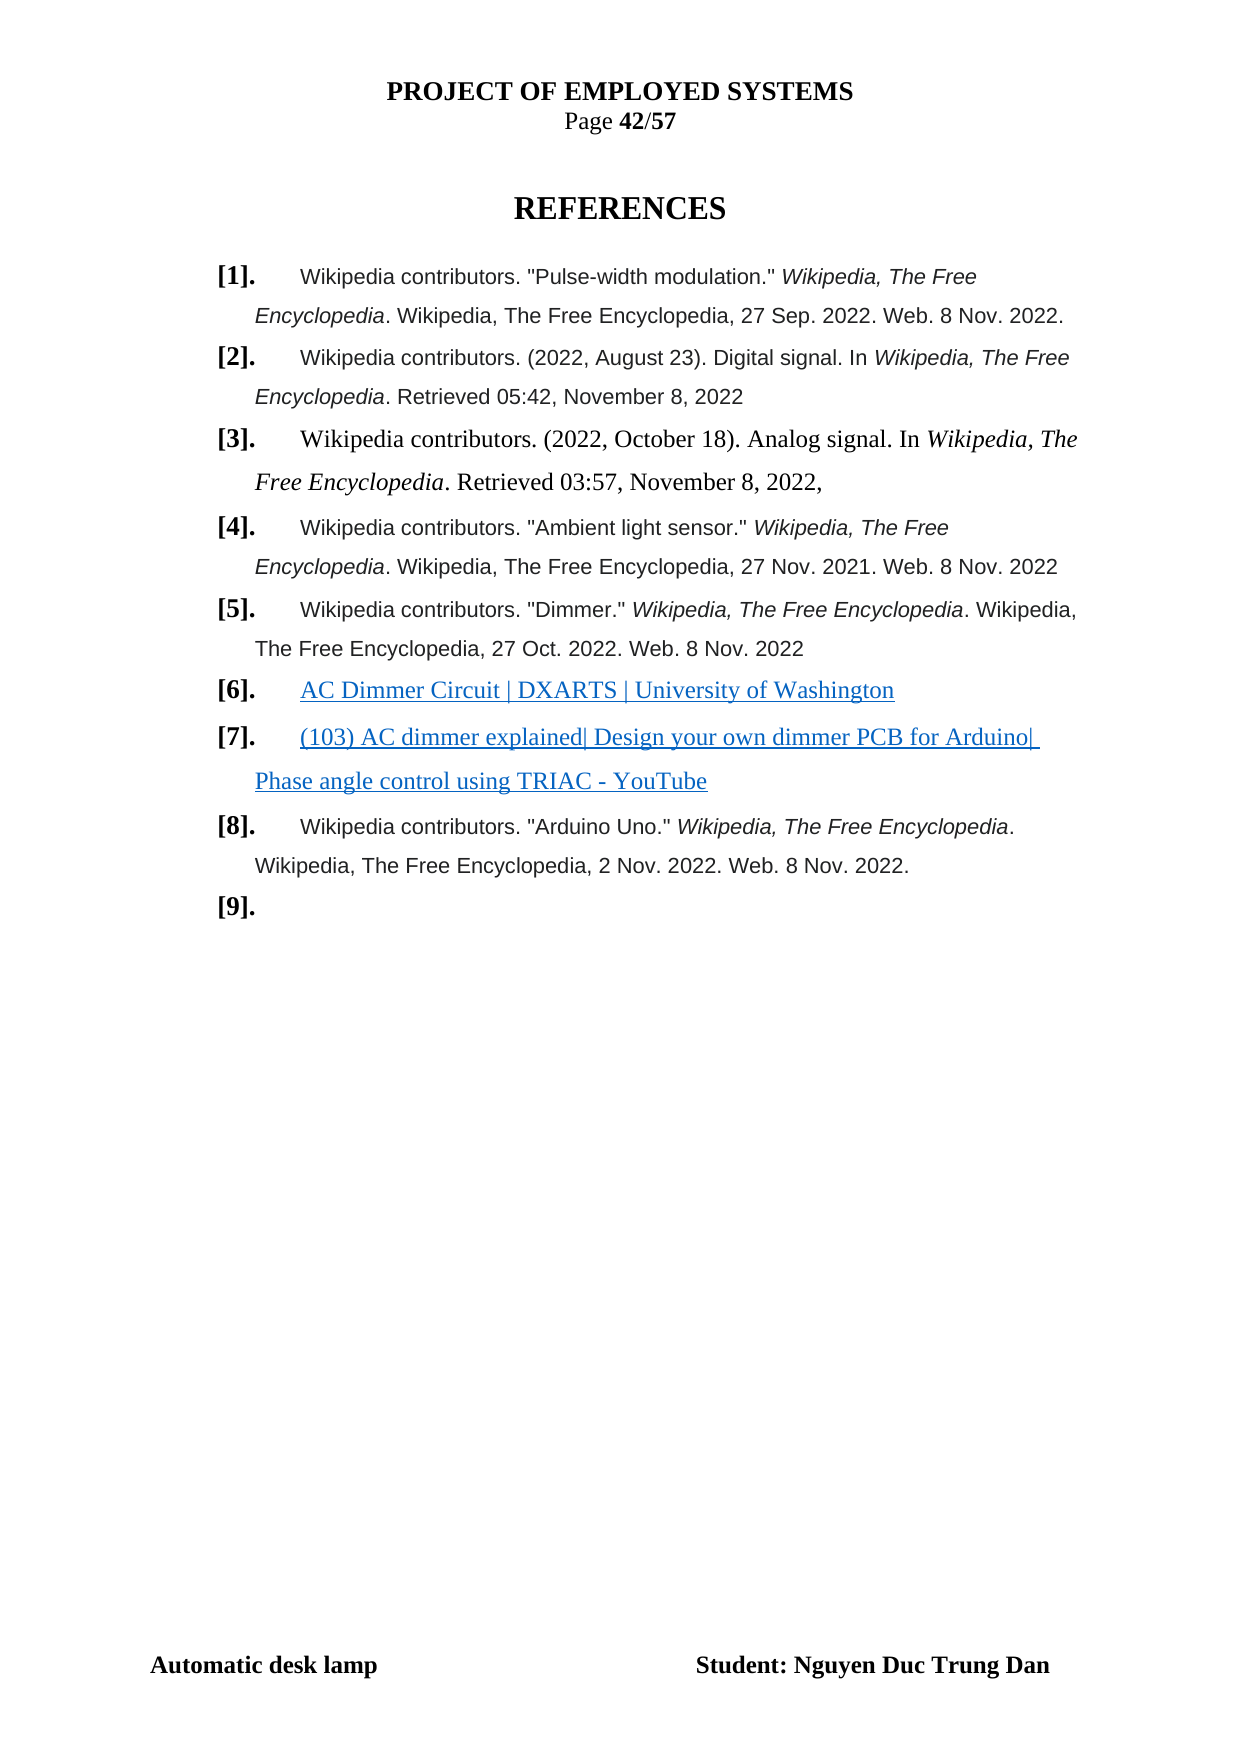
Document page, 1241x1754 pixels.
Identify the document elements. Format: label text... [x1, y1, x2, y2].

list Wikipedia contributors. "Dimmer." Wikipedia, The Free Encyclopedia. Wikipedia, The Free Encyclopedia, 27 Oct. 2022. Web. 8 Nov. 2022 [217, 592, 1090, 661]
list Wikipedia contributors. "Arduino Uno." Wikipedia, The Free Encyclopedia. Wikipedia, The Free Encyclopedia, 2 Nov. 2022. Web. 8 Nov. 2022. [217, 809, 1090, 878]
list Wikipedia contributors. (2022, October 18). Analog signal. In Wikipedia, The Free Encyclopedia. Retrieved 03:57, November 8, 2022, [217, 422, 1090, 496]
list Wikipedia contributors. "Pulse-width modulation." Wikipedia, The Free Encyclopedia. Wikipedia, The Free Encyclopedia, 27 Sep. 2022. Web. 8 Nov. 2022. [217, 259, 1090, 328]
list AC Dimmer Circuit | DXARTS | University of Washington [217, 674, 1090, 705]
list Wikipedia contributors. "Ambient light sensor." Wikipedia, The Free Encyclopedia. Wikipedia, The Free Encyclopedia, 27 Nov. 2021. Web. 8 Nov. 2022 [217, 511, 1090, 579]
subtitle REFERENCES [150, 189, 1090, 227]
list Wikipedia contributors. (2022, August 23). Digital signal. In Wikipedia, The Free Encyclopedia. Retrieved 05:42, November 8, 2022 [217, 340, 1090, 409]
list (103) AC dimmer explained| Design your own dimmer PCB for Arduino| Phase angle control using TRIAC - YouTube [217, 720, 1090, 794]
